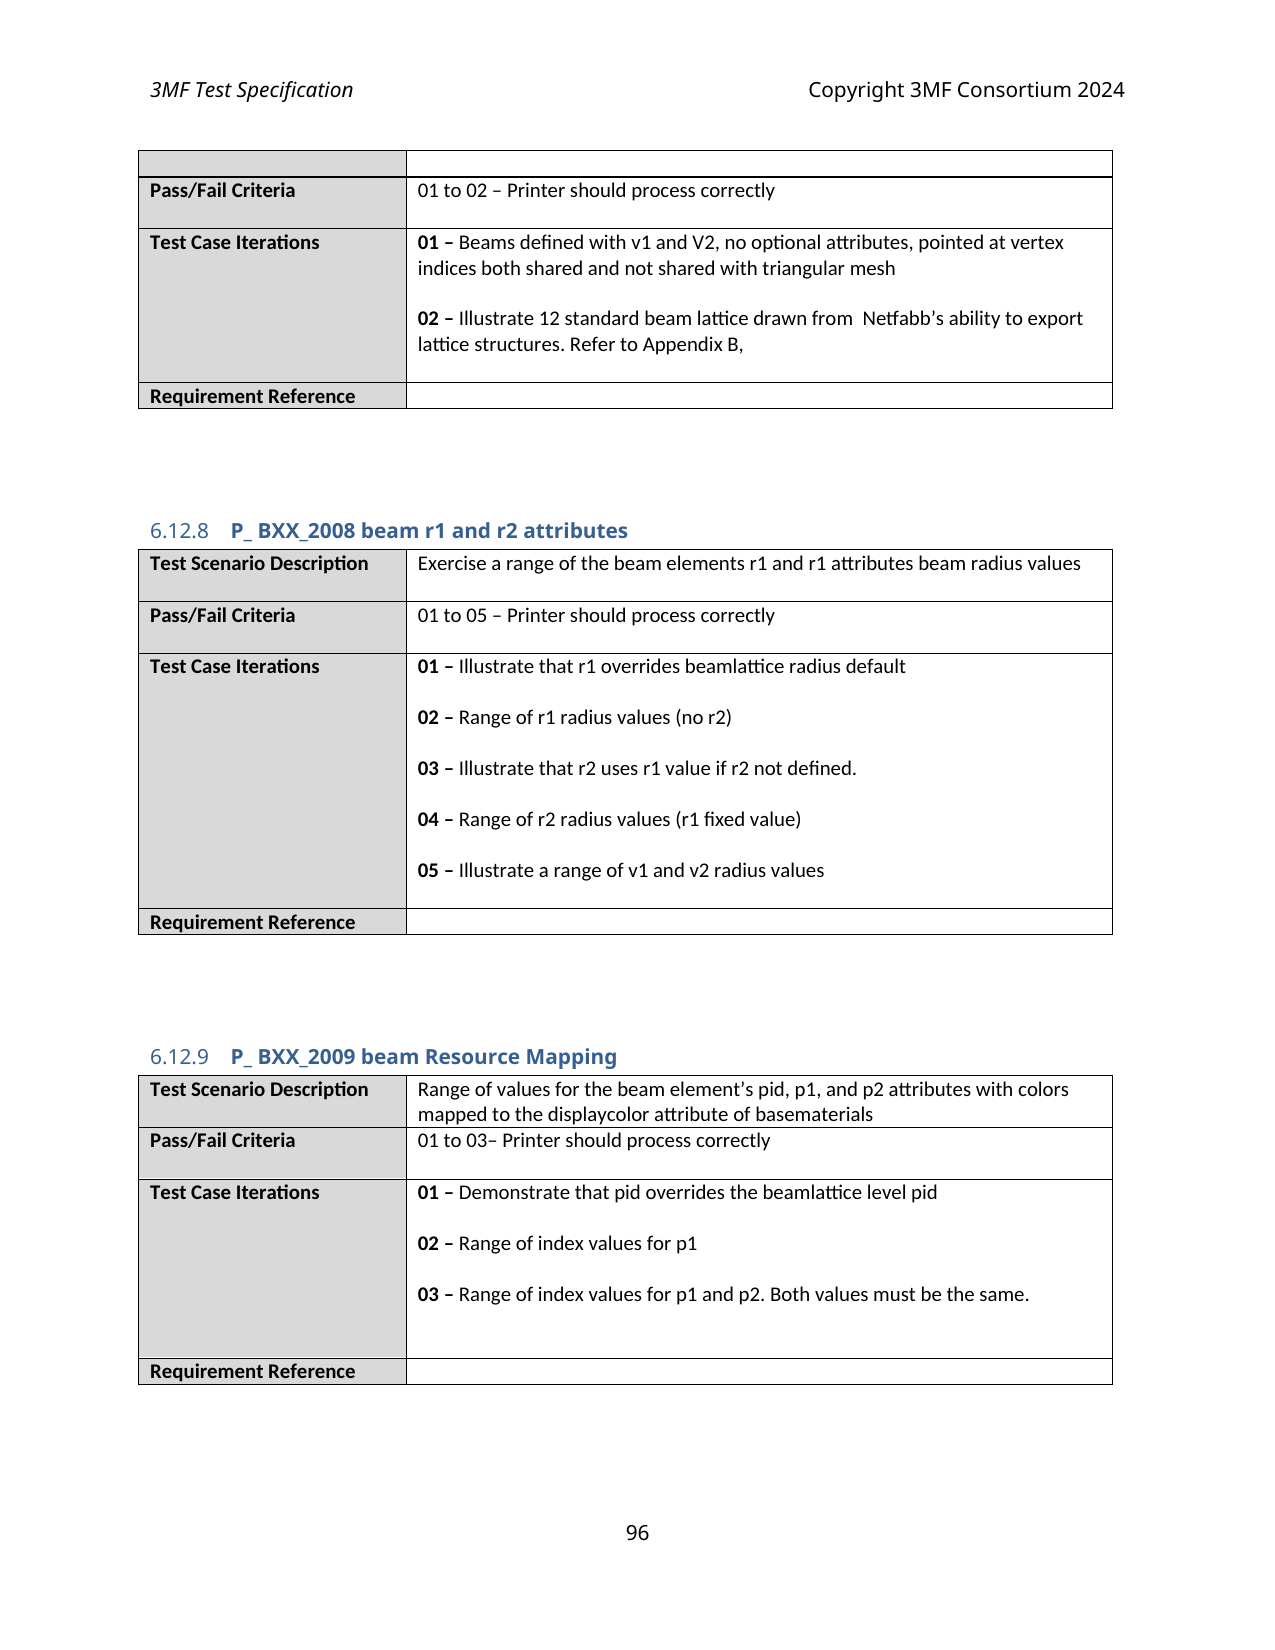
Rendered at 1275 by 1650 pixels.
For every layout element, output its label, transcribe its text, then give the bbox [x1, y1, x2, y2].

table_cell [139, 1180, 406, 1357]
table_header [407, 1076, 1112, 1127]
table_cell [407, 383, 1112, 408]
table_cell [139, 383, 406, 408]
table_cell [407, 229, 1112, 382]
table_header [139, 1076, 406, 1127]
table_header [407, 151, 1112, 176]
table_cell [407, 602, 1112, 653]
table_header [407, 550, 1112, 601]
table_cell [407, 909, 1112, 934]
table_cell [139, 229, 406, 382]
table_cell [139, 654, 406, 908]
subtitle P_ BXX_2009 beam Resource Mapping [150, 1042, 1125, 1071]
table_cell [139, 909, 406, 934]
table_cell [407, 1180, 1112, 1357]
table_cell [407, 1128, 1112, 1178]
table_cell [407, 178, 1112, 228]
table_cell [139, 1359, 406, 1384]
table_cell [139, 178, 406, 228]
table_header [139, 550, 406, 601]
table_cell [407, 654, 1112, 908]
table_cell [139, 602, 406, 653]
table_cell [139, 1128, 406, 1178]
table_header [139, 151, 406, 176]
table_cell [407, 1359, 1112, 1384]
subtitle P_ BXX_2008 beam r1 and r2 attributes [150, 516, 1125, 545]
